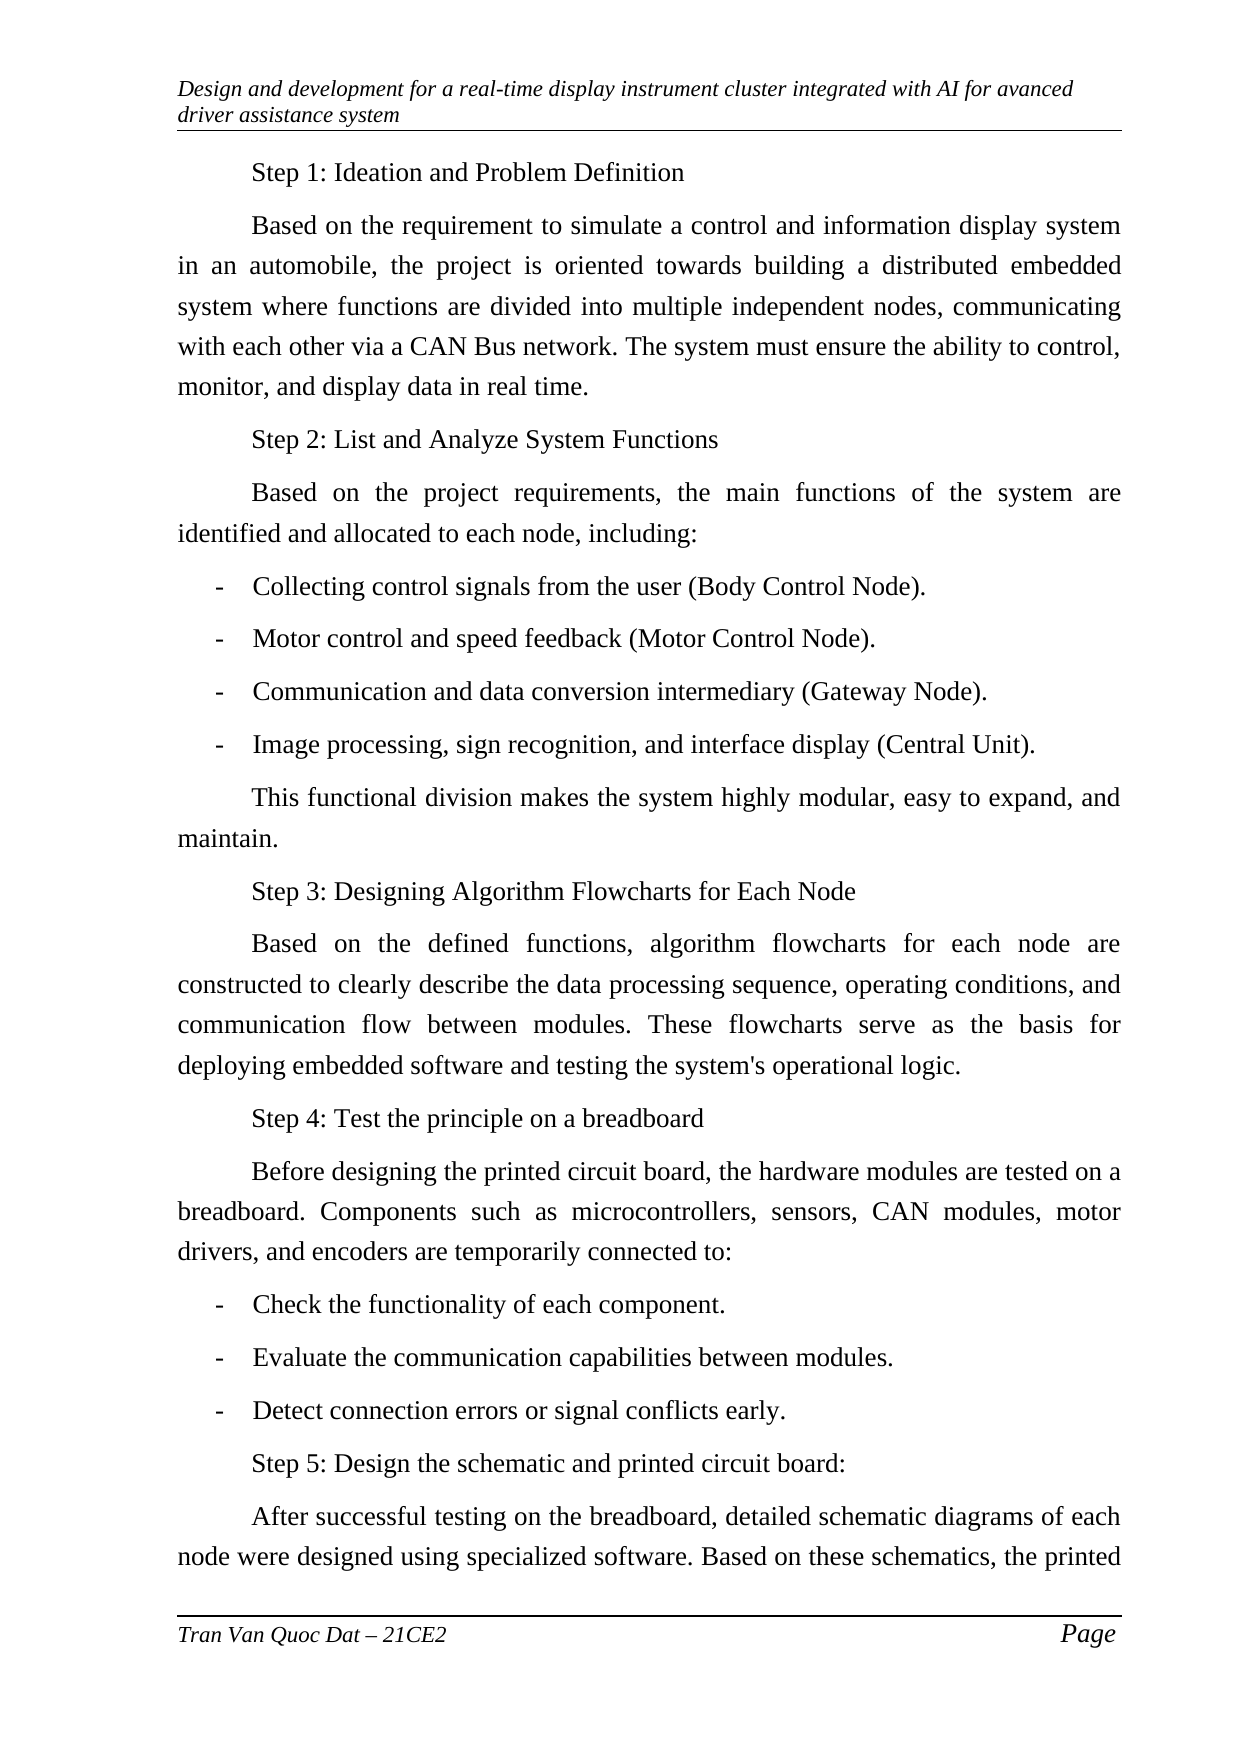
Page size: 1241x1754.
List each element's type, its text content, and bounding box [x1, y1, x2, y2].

text Check the functionality of each component. [215, 1288, 1122, 1319]
text Step 3: Designing Algorithm Flowcharts for Each Node [177, 874, 1122, 906]
text Detect connection errors or signal conflicts early. [215, 1394, 1122, 1425]
text Step 4: Test the principle on a breadboard [177, 1102, 1122, 1133]
text Step 1: Ideation and Problem Definition [177, 156, 1122, 187]
text Motor control and speed feedback (Motor Control Node). [215, 622, 1122, 654]
text Communication and data conversion intermediary (Gateway Node). [215, 675, 1122, 707]
text Based on the defined functions, algorithm flowcharts for each node are constructed to clearly describe the data processing sequence, operating conditions, and communication flow between modules. These flowcharts serve as the basis for deploying embedded software and testing the system's operational logic. [177, 927, 1122, 1080]
text Evaluate the communication capabilities between modules. [215, 1341, 1122, 1372]
text Image processing, sign recognition, and interface display (Central Unit). [215, 728, 1122, 759]
text Based on the requirement to simulate a control and information display system in an automobile, the project is oriented towards building a distributed embedded system where functions are divided into multiple independent nodes, communicating with each other via a CAN Bus network. The system must ensure the ability to control, monitor, and display data in real time. [177, 209, 1122, 402]
text Collecting control signals from the user (Body Control Node). [215, 569, 1122, 601]
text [177, 1500, 1122, 1572]
text Based on the project requirements, the main functions of the system are identified and allocated to each node, including: [177, 476, 1122, 548]
text Step 5: Design the schematic and printed circuit board: [177, 1447, 1122, 1478]
text This functional division makes the system highly modular, easy to expand, and maintain. [177, 781, 1122, 853]
text Step 2: List and Analyze System Functions [177, 423, 1122, 454]
text Before designing the printed circuit board, the hardware modules are tested on a breadboard. Components such as microcontrollers, sensors, CAN modules, motor drivers, and encoders are temporarily connected to: [177, 1154, 1122, 1267]
